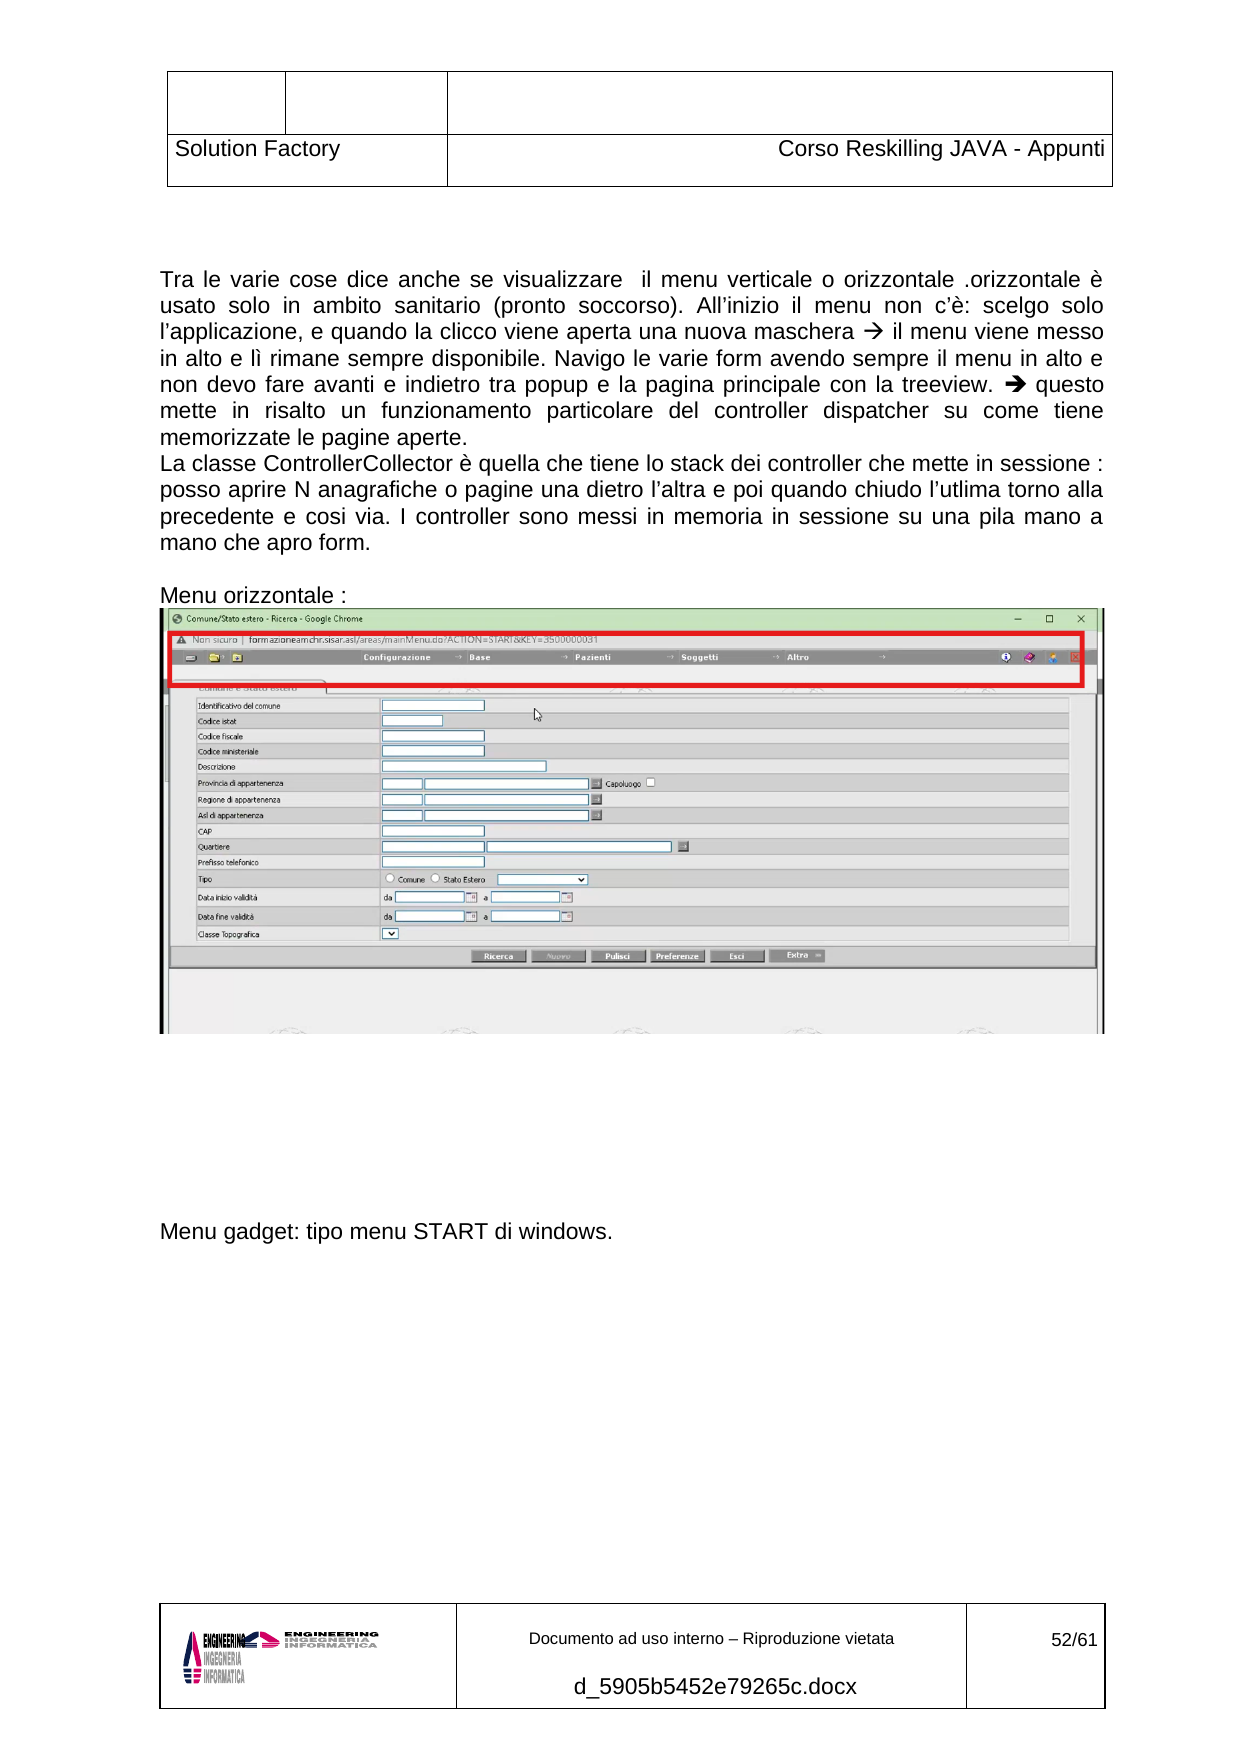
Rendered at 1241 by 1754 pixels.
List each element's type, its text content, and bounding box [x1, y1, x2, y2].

text Menu orizzontale : [159, 582, 1104, 608]
text Tra le varie cose dice anche se visualizzare il menu verticale o orizzontale .orizzontale è usato solo in ambito sanitario (pronto soccorso). All’inizio il menu non c’è: scelgo solo l’applicazione, e quando la clicco viene aperta una nuova maschera il menu viene messo in alto e lì rimane sempre disponibile. Navigo le varie form avendo sempre il menu in alto e non devo fare avanti e indietro tra popup e la pagina principale con la treeview. questo mette in risalto un funzionamento particolare del controller dispatcher su come tiene memorizzate le pagine aperte. [159, 266, 1104, 450]
picture [159, 608, 1105, 1034]
text La classe ControllerCollector è quella che tiene lo stack dei controller che mette in sessione : posso aprire N anagrafiche o pagine una dietro l’altra e poi quando chiudo l’utlima torno alla precedente e cosi via. I controller sono messi in memoria in sessione su una pila mano a mano che apro form. [159, 450, 1104, 556]
text Menu gadget: tipo menu START di windows. [159, 1218, 1104, 1244]
